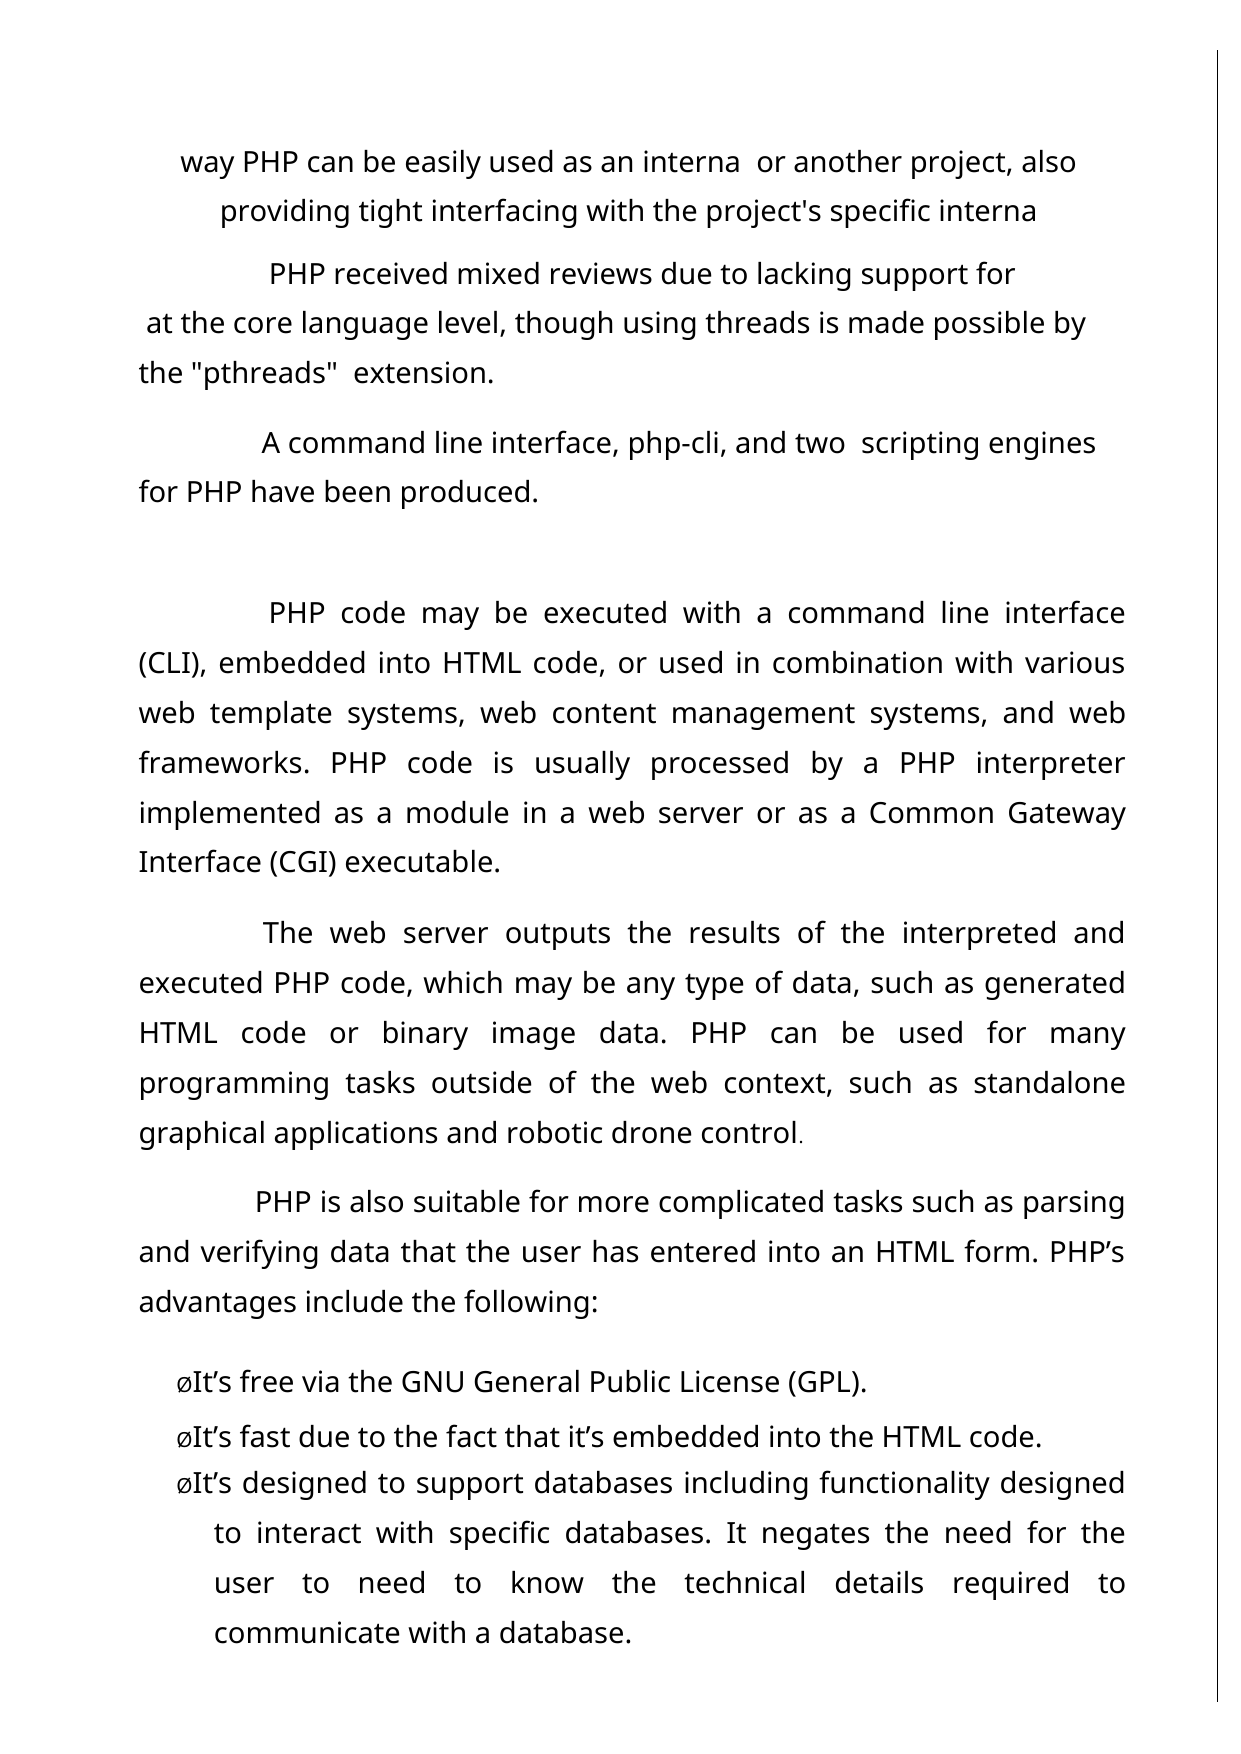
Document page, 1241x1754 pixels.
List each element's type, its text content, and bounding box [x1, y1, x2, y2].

table_header way PHP can be easily used as an interna or another project, also providing tight interfacing with the project's specific interna PHP received mixed reviews due to lacking support for at the core language level, though using threads is made possible by the "pthreads" extension. A command line interface, php-cli, and two scripting engines for PHP have been produced. PHP code may be executed with a command line interface (CLI), embedded into HTML code, or used in combination with various web template systems, web content management systems, and web frameworks. PHP code is usually processed by a PHP interpreter implemented as a module in a web server or as a Common Gateway Interface (CGI) executable. The web server outputs the results of the interpreted and executed PHP code, which may be any type of data, such as generated HTML code or binary image data. PHP can be used for many programming tasks outside of the web context, such as standalone graphical applications and robotic drone control. PHP is also suitable for more complicated tasks such as parsing and verifying data that the user has entered into an HTML form. PHP’s advantages include the following: ØIt’s free via the GNU General Public License (GPL). ØIt’s fast due to the fact that it’s embedded into the HTML code. ØIt’s designed to support databases including functionality designed to interact with specific databases. It negates the need for the user to need to know the technical details required to communicate with a database. 20 [40, 50, 1217, 1750]
